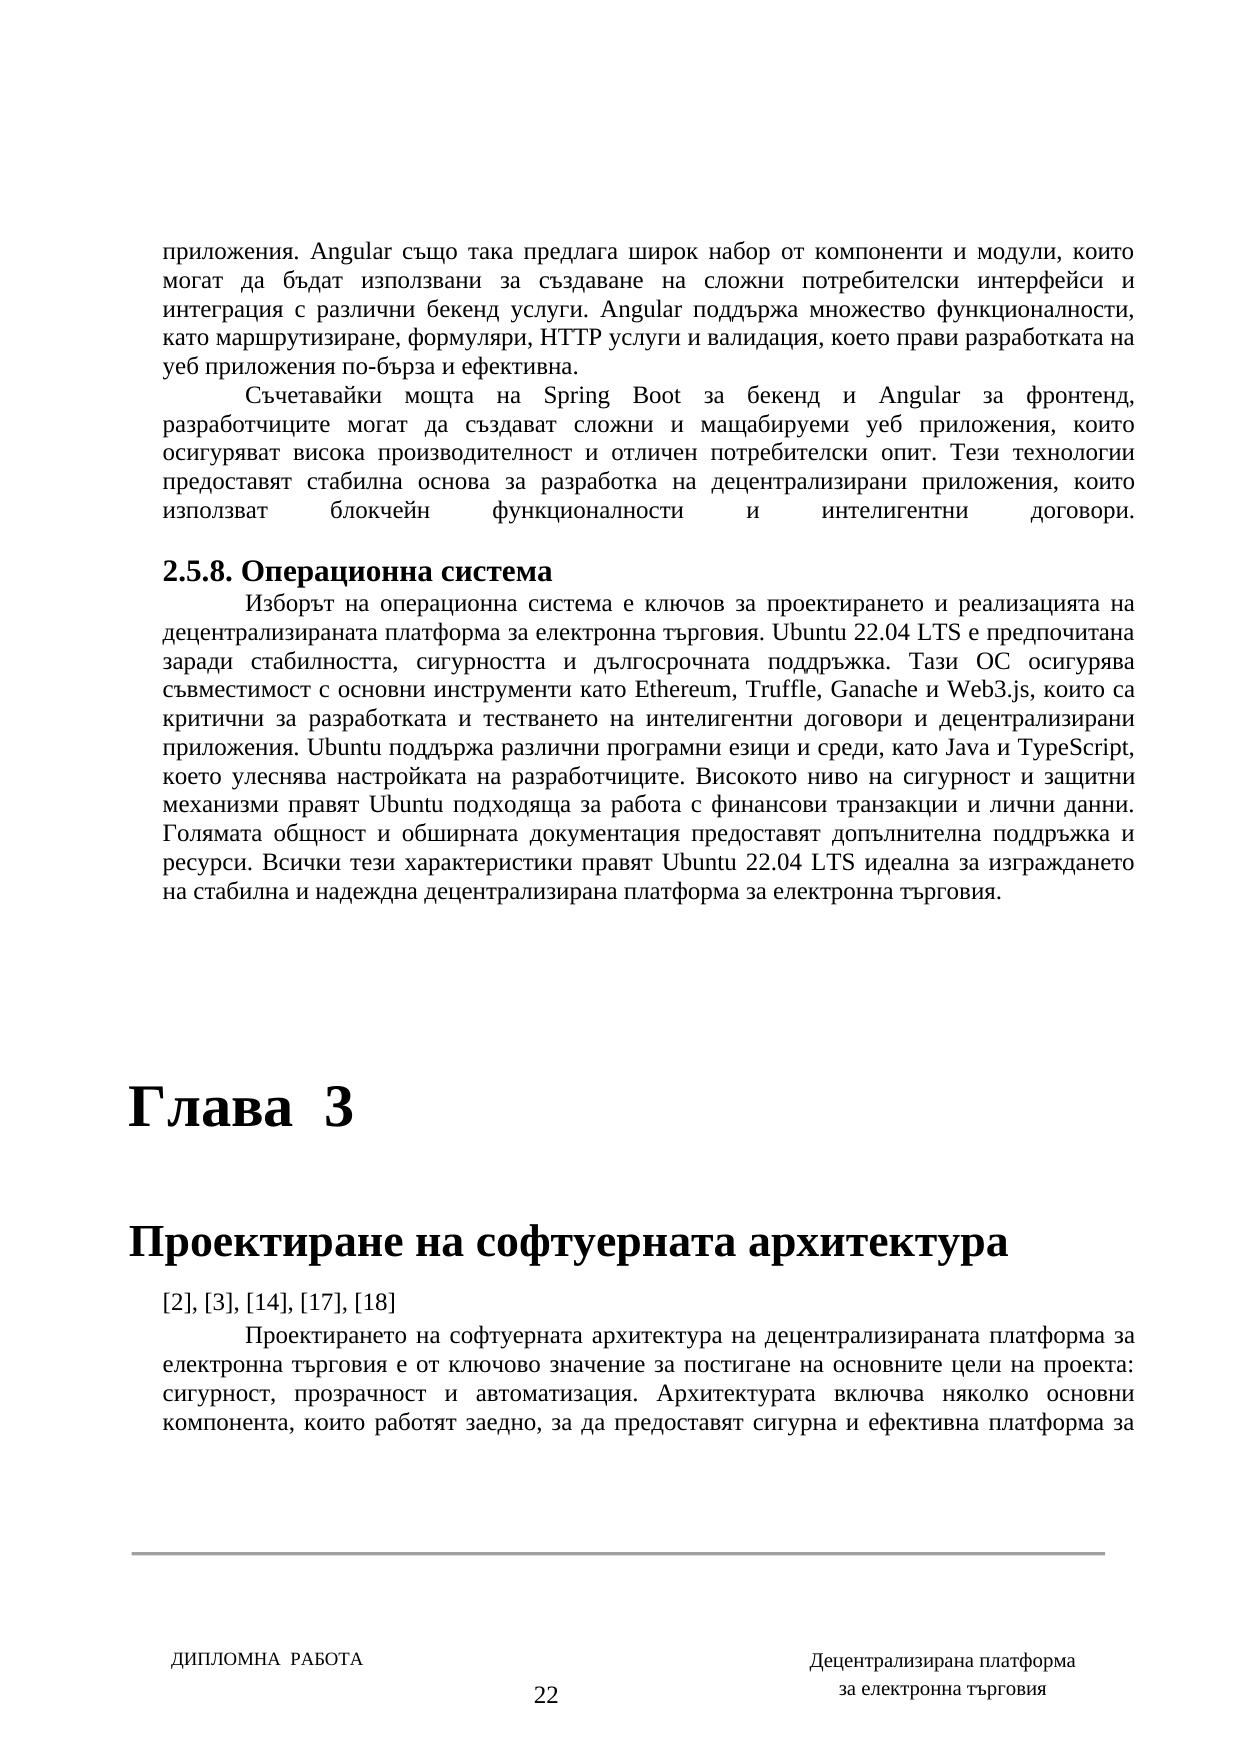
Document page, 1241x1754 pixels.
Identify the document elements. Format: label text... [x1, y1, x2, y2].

subtitle 2.5.8. Операционна система [162, 552, 1136, 588]
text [162, 236, 1136, 380]
subtitle Проектиране на софтуерната архитектура [129, 1214, 1240, 1266]
subtitle Глава 3 [129, 1069, 1136, 1139]
text Изборът на операционна система е ключов за проектирането и реализацията на децентрализираната платформа за електронна търговия. Ubuntu 22.04 LTS е предпочитана заради стабилността, сигурността и дългосрочната поддръжка. Тази ОС осигурява съвместимост с основни инструменти като Ethereum, Truffle, Ganache и Web3.js, които са критични за разработката и тестването на интелигентни договори и децентрализирани приложения. Ubuntu поддържа различни програмни езици и среди, като Java и TypeScript, което улеснява настройката на разработчиците. Високото ниво на сигурност и защитни механизми правят Ubuntu подходяща за работа с финансови транзакции и лични данни. Голямата общност и обширната документация предоставят допълнителна поддръжка и ресурси. Всички тези характеристики правят Ubuntu 22.04 LTS идеална за изграждането на стабилна и надеждна децентрализирана платформа за електронна търговия. [162, 588, 1136, 904]
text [162, 1320, 1136, 1435]
text [2], [3], [14], [17], [18] [162, 1287, 1136, 1316]
text Съчетавайки мощта на Spring Boot за бекенд и Angular за фронтенд, разработчиците могат да създават сложни и мащабируеми уеб приложения, които осигуряват висока производителност и отличен потребителски опит. Тези технологии предоставят стабилна основа за разработка на децентрализирани приложения, които използват блокчейн функционалности и интелигентни договори. [162, 380, 1136, 552]
